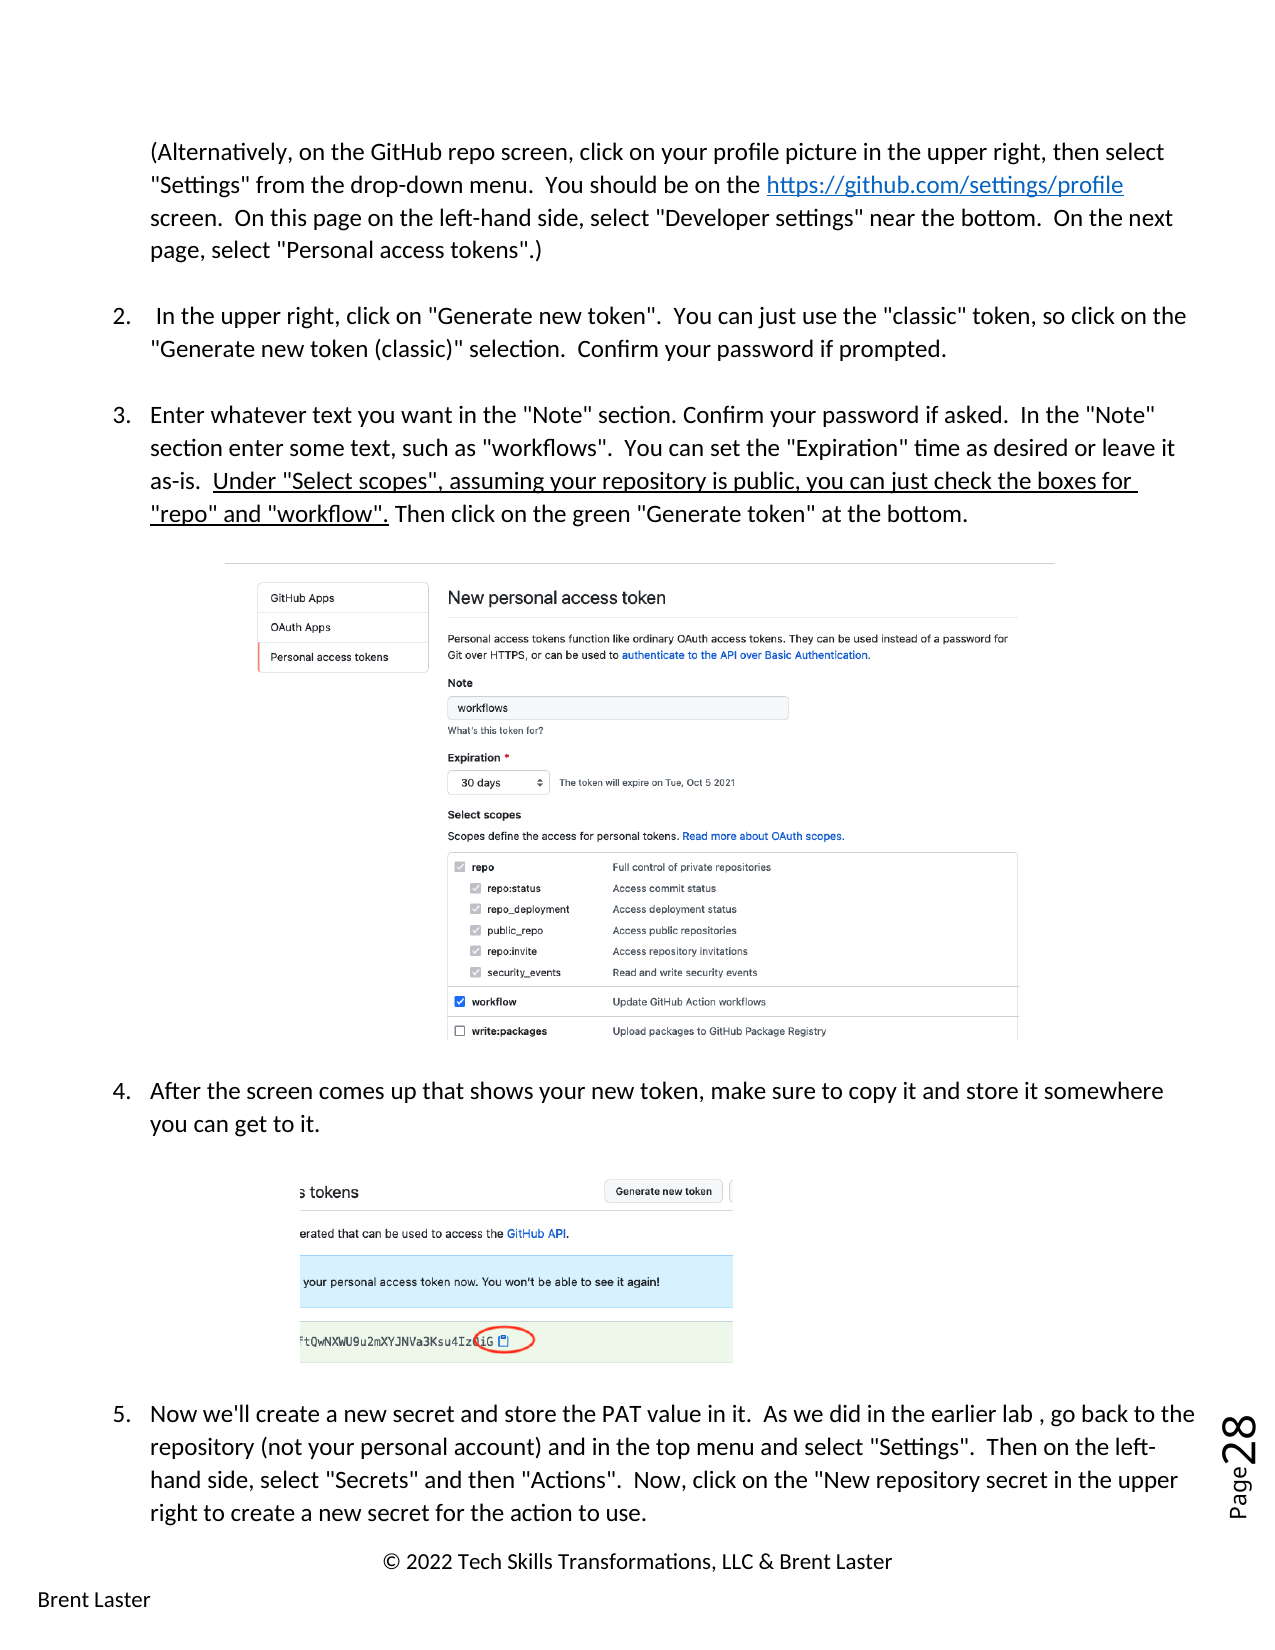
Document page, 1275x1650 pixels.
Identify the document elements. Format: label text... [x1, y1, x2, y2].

picture [225, 563, 1055, 1040]
list (Alternatively, on the GitHub repo screen, click on your profile picture in the upper right, then select "Settings" from the drop-down menu. You should be on the https://github.com/settings/profile screen. On this page on the left-hand side, select "Developer settings" near the bottom. On the next page, select "Personal access tokens".) [150, 136, 1200, 265]
list Now we'll create a new secret and store the PAT value in it. As we did in the earlier lab , go back to the repository (not your personal account) and in the top menu and select "Settings". Then on the left-hand side, select "Secrets" and then "Actions". Now, click on the "New repository secret in the upper right to create a new secret for the action to use. [112, 1398, 1200, 1527]
list After the screen comes up that shows your new token, make sure to copy it and store it somewhere you can get to it. [112, 1075, 1200, 1138]
list In the upper right, click on "Generate new token". You can just use the "classic" token, so click on the "Generate new token (classic)" selection. Confirm your password if prompted. [112, 301, 1200, 364]
picture [300, 1173, 733, 1363]
list Enter whatever text you want in the "Note" section. Confirm your password if asked. In the "Note" section enter some text, such as "workflows". You can set the "Expiration" time as desired or leave it as-is. Under "Select scopes", assuming your repository is public, you can just check the boxes for "repo" and "workflow". Then click on the green "Generate token" at the bottom. [112, 399, 1200, 528]
